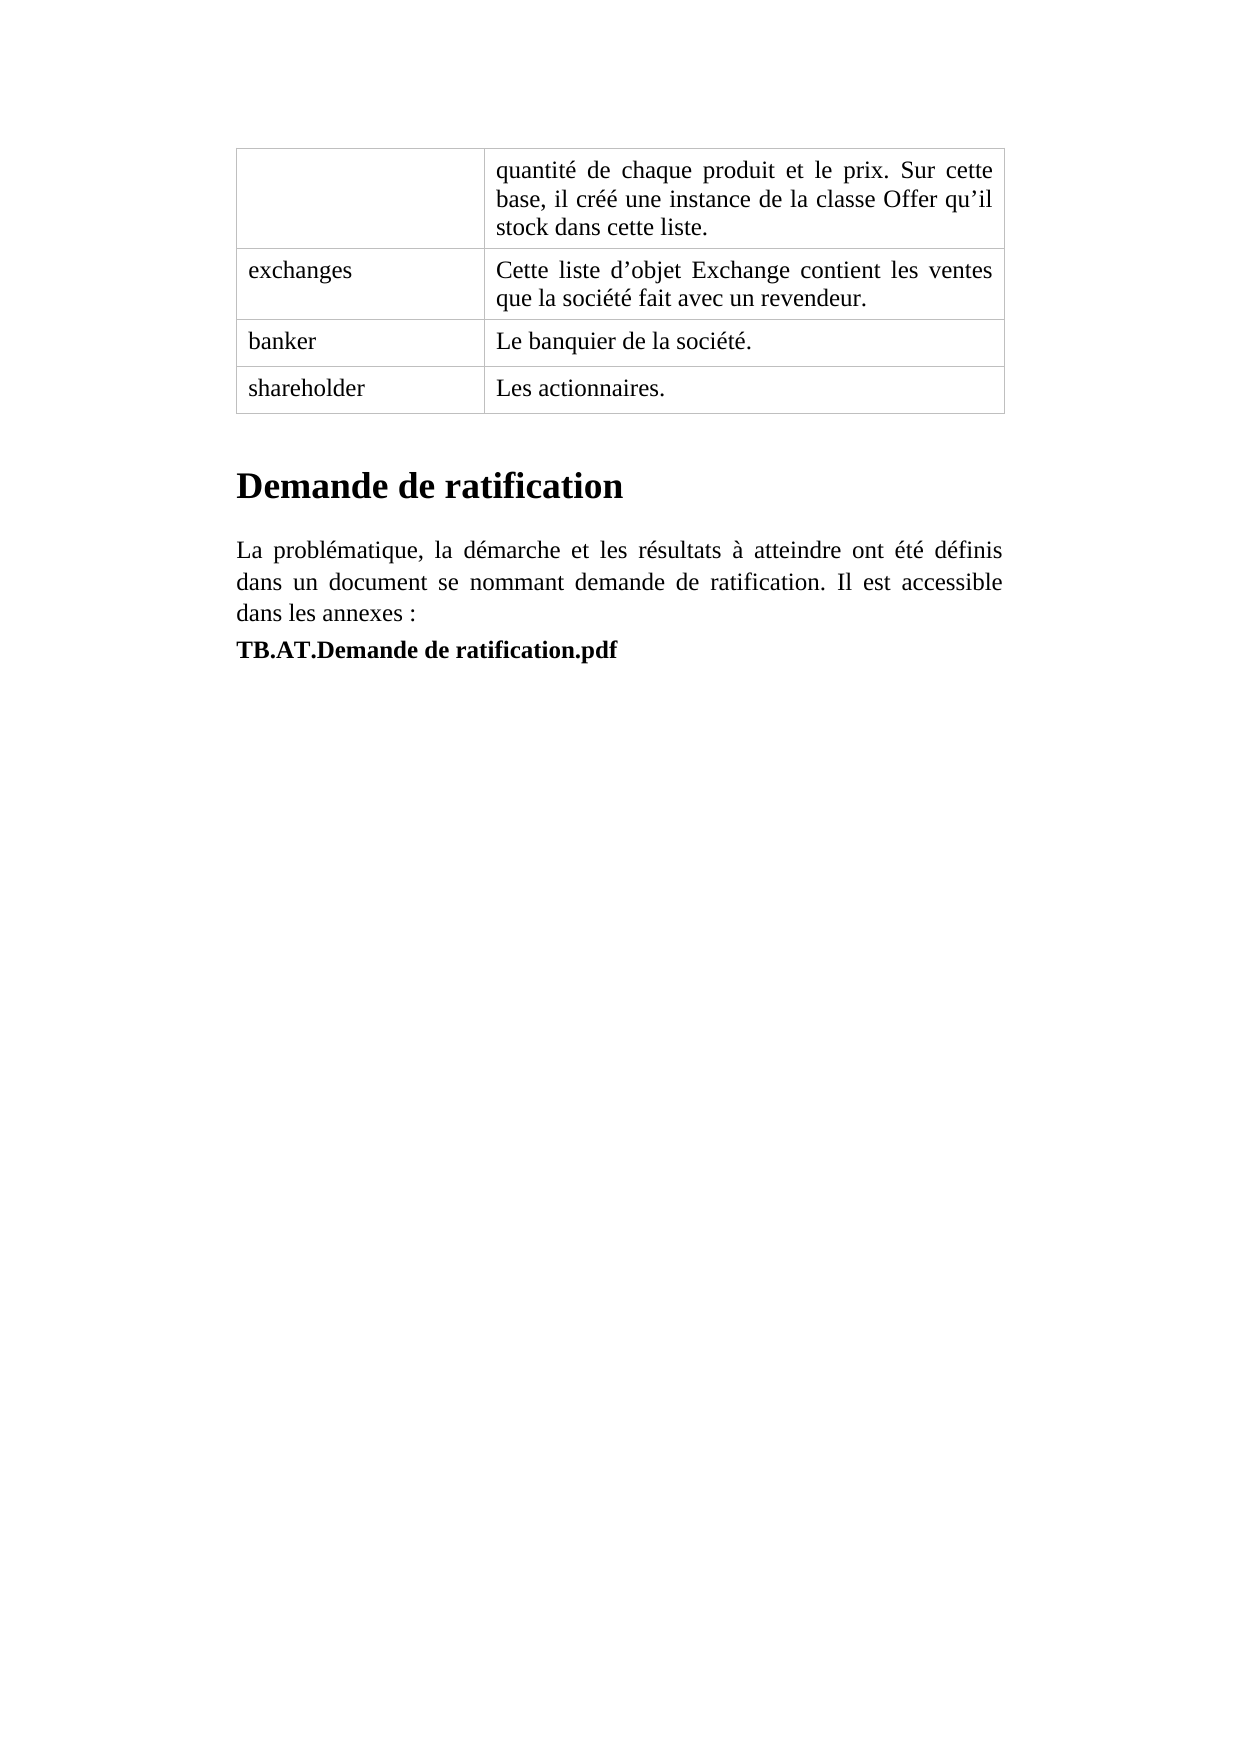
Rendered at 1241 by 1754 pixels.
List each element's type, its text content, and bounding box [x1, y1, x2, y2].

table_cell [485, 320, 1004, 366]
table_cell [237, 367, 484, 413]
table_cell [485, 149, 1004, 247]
text Demande de ratification [236, 464, 1004, 507]
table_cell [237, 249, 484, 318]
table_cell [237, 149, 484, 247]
text TB.AT.Demande de ratification.pdf [236, 635, 1004, 664]
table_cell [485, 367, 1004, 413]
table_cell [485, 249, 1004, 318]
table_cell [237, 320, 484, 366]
text La problématique, la démarche et les résultats à atteindre ont été définis dans un document se nommant demande de ratification. Il est accessible dans les annexes : [236, 536, 1004, 626]
